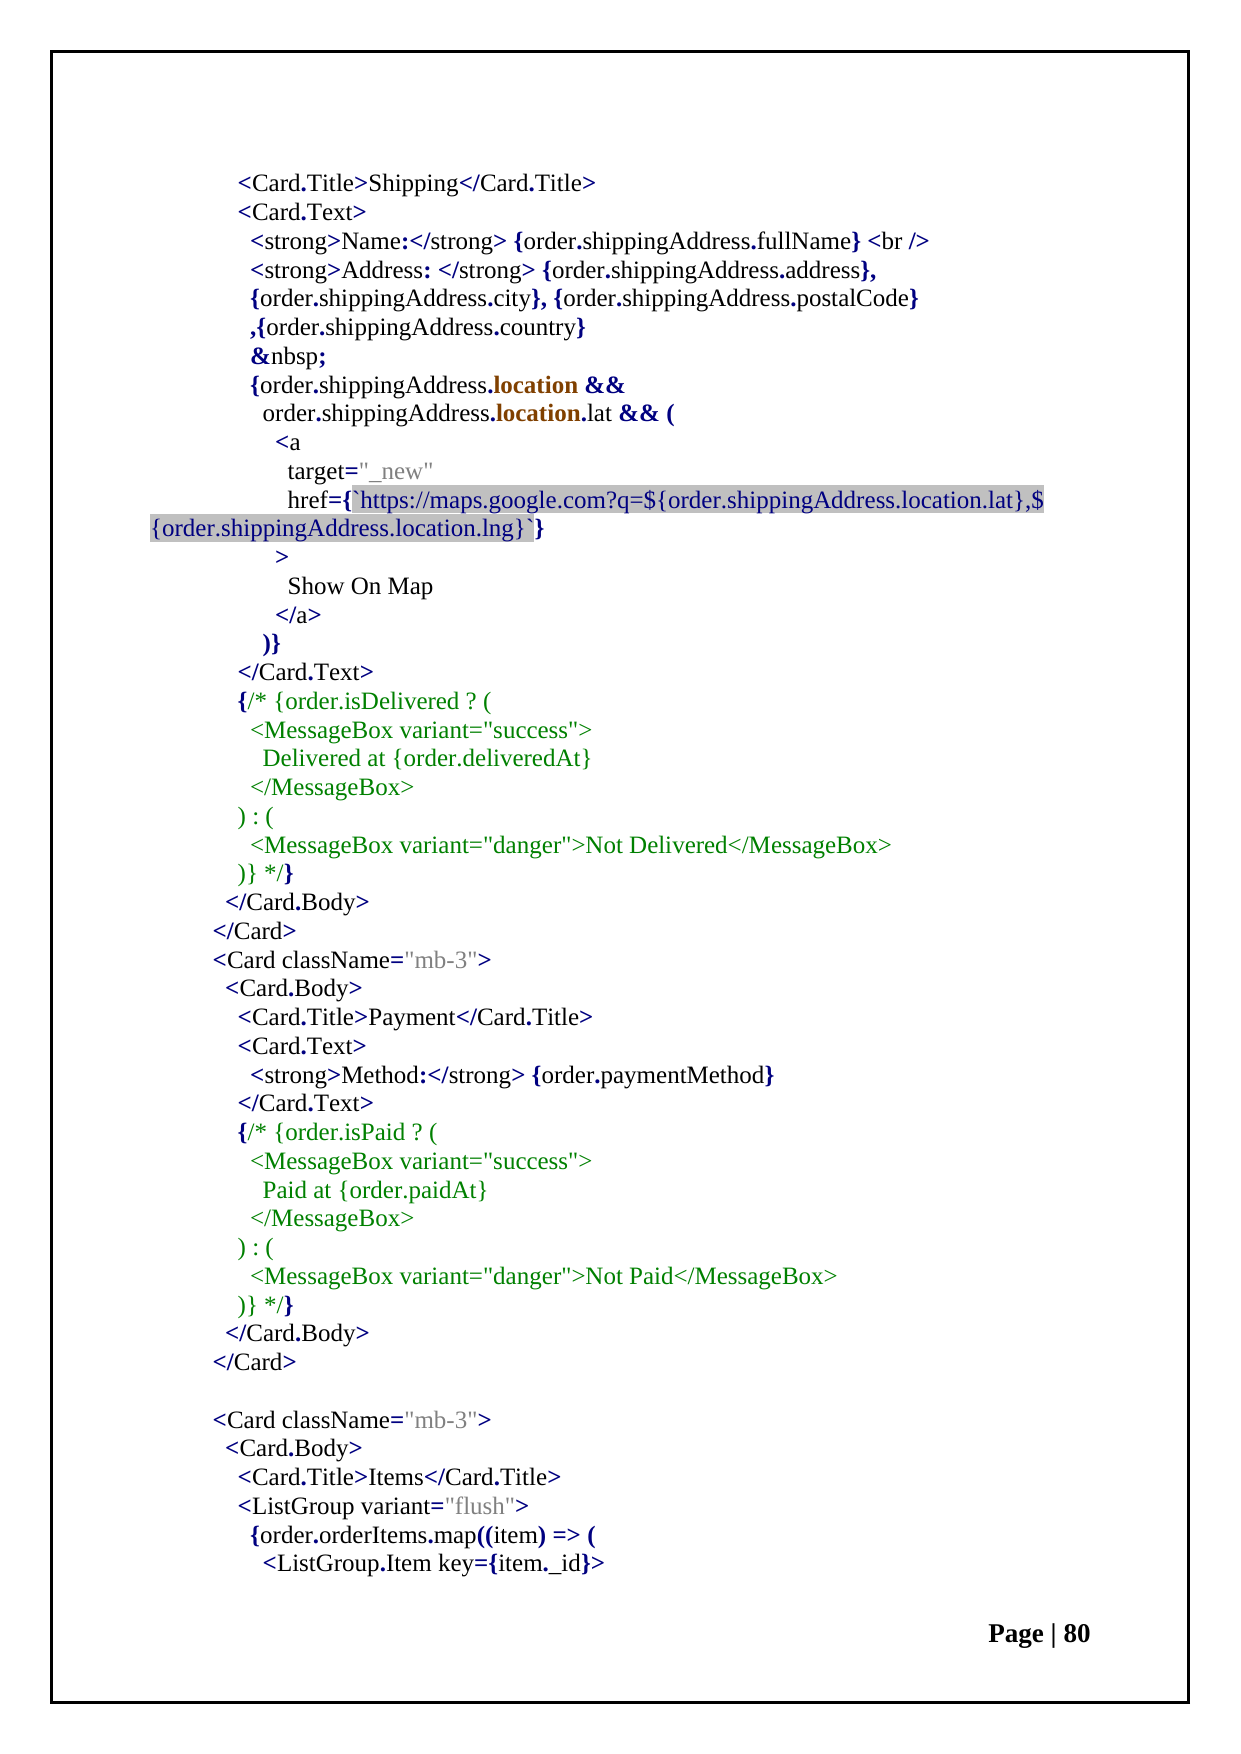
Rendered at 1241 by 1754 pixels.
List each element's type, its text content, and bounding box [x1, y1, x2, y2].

text <Card.Title>Shipping</Card.Title> [150, 168, 1090, 197]
text <MessageBox variant="success"> [150, 1146, 1090, 1175]
text Paid at {order.paidAt} [150, 1175, 1090, 1203]
text </Card.Text> [150, 1088, 1090, 1117]
text <Card.Title>Payment</Card.Title> [150, 1002, 1090, 1031]
text {order.shippingAddress.location && [150, 370, 1090, 398]
text <Card.Body> [150, 973, 1090, 1002]
text <Card.Text> [150, 197, 1090, 226]
text {/* {order.isDelivered ? ( [150, 686, 1090, 715]
text <MessageBox variant="danger">Not Delivered</MessageBox> [150, 830, 1090, 858]
text </MessageBox> [150, 772, 1090, 801]
text </Card.Body> [150, 1318, 1090, 1347]
text <Card.Title>Items</Card.Title> [150, 1462, 1090, 1491]
text </Card.Body> [150, 887, 1090, 916]
text <strong>Address: </strong> {order.shippingAddress.address}, [150, 255, 1090, 283]
text Show On Map [150, 571, 1090, 600]
text <ListGroup.Item key={item._id}> [150, 1548, 1090, 1577]
text </Card> [150, 1347, 1090, 1376]
text <strong>Name:</strong> {order.shippingAddress.fullName} <br /> [150, 226, 1090, 255]
text order.shippingAddress.location.lat && ( [150, 398, 1090, 427]
text <Card.Body> [150, 1433, 1090, 1462]
text <Card.Text> [150, 1031, 1090, 1060]
text {/* {order.isPaid ? ( [150, 1117, 1090, 1146]
text <ListGroup variant="flush"> [150, 1491, 1090, 1520]
text <MessageBox variant="success"> [150, 715, 1090, 743]
text > [150, 542, 1090, 571]
text </Card> [150, 916, 1090, 945]
text )} [150, 628, 1090, 657]
text Delivered at {order.deliveredAt} [150, 743, 1090, 772]
text </a> [150, 600, 1090, 628]
text {order.shippingAddress.city}, {order.shippingAddress.postalCode} [150, 283, 1090, 312]
text <strong>Method:</strong> {order.paymentMethod} [150, 1060, 1090, 1088]
text target="_new" [150, 456, 1090, 485]
text <MessageBox variant="danger">Not Paid</MessageBox> [150, 1261, 1090, 1290]
text </Card.Text> [150, 657, 1090, 686]
text ) : ( [150, 1232, 1090, 1261]
text <Card className="mb-3"> [150, 1405, 1090, 1433]
text <a [150, 427, 1090, 456]
text ,{order.shippingAddress.country} [150, 312, 1090, 341]
text &nbsp; [150, 341, 1090, 370]
text <Card className="mb-3"> [150, 945, 1090, 973]
text )} */} [150, 858, 1090, 887]
text </MessageBox> [150, 1203, 1090, 1232]
text )} */} [150, 1290, 1090, 1318]
text ) : ( [150, 801, 1090, 830]
text href={`https://maps.google.com?q=${order.shippingAddress.location.lat},${order.shippingAddress.location.lng}`} [150, 485, 1090, 542]
text {order.orderItems.map((item) => ( [150, 1520, 1090, 1548]
